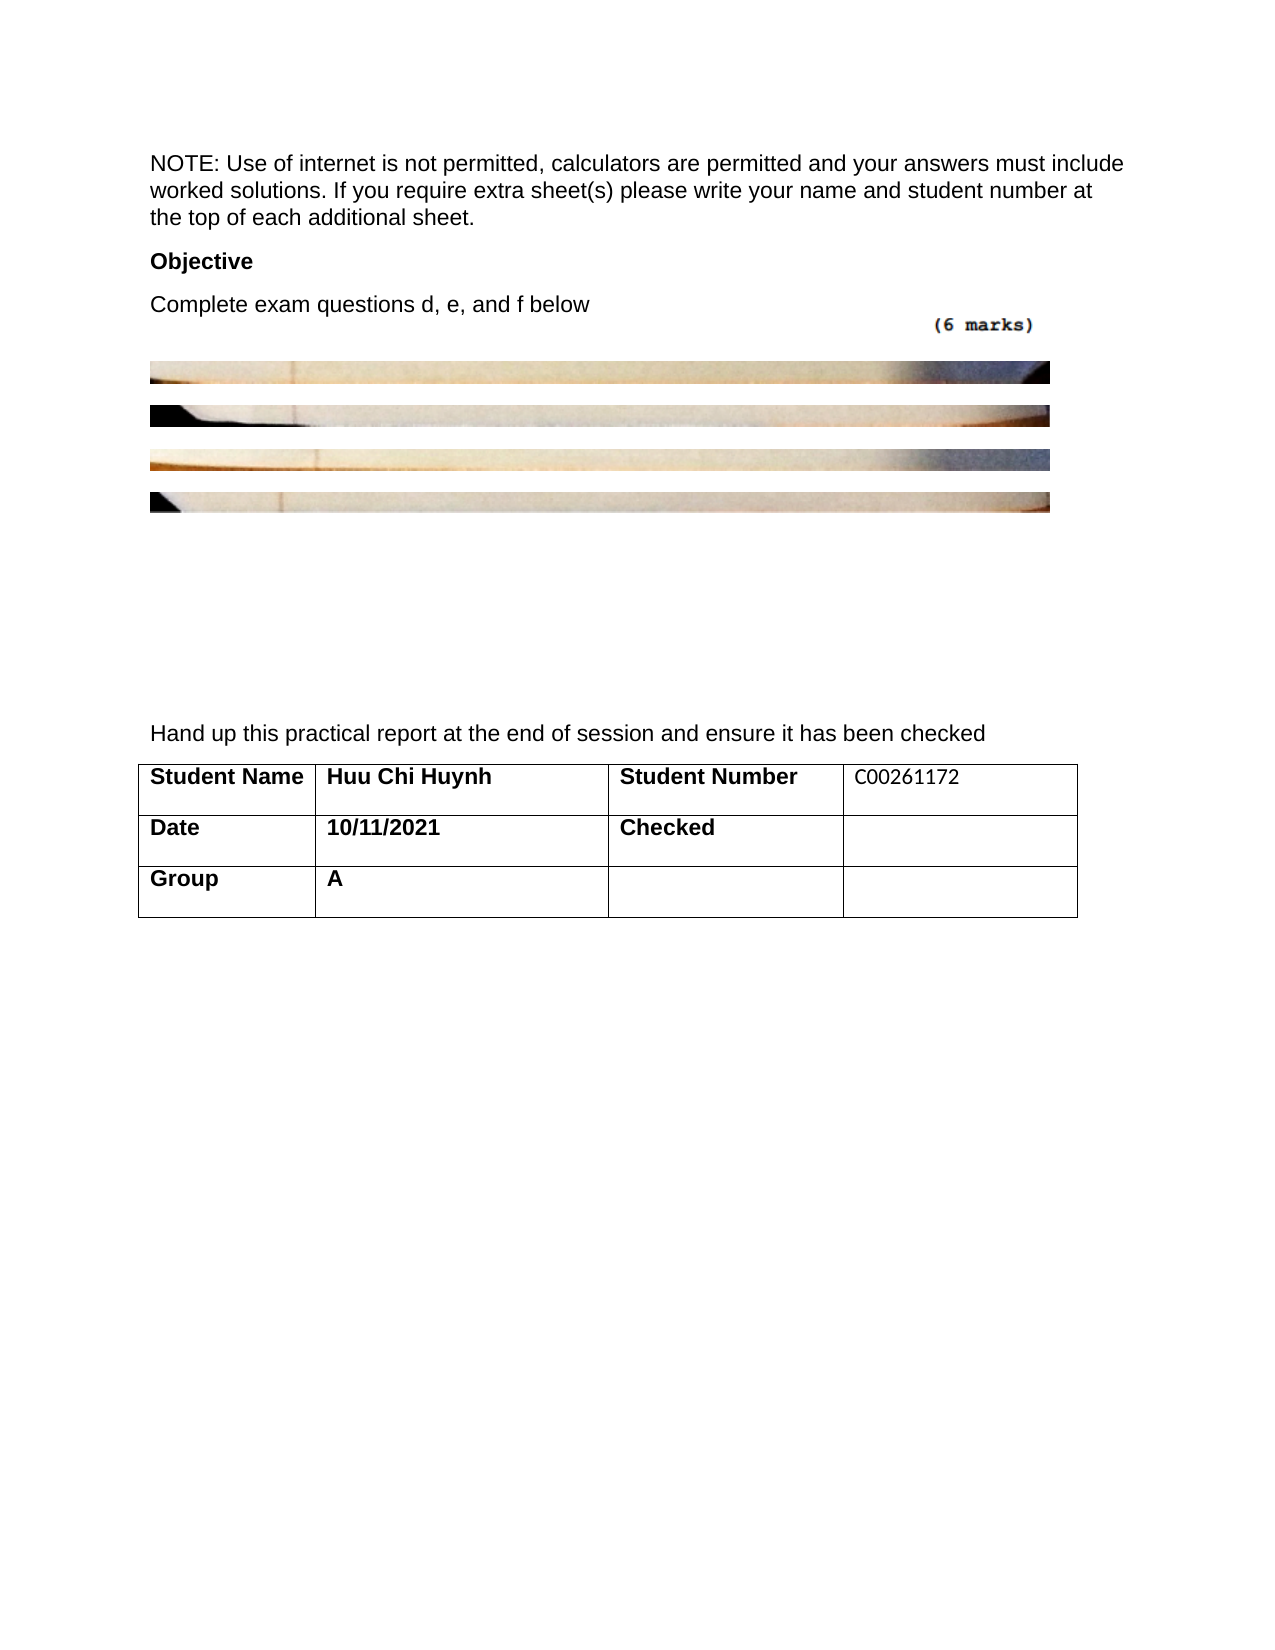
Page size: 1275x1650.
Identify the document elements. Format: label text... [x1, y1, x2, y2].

table_cell Group [139, 867, 315, 917]
table_header Student Name [139, 765, 315, 814]
table_cell Checked [609, 816, 843, 866]
table_cell A [316, 867, 608, 917]
table_header C00261172 [844, 765, 1077, 814]
table_cell 10/11/2021 [316, 816, 608, 866]
table_header Student Number [609, 765, 843, 814]
text NOTE: Use of internet is not permitted, calculators are permitted and your answers must include worked solutions. If you require extra sheet(s) please write your name and student number at the top of each additional sheet. [150, 150, 1125, 231]
table_header Huu Chi Huynh [316, 765, 608, 814]
table_cell [844, 816, 1077, 866]
text Complete exam questions d, e, and f below [150, 291, 1125, 318]
table_cell [609, 867, 843, 917]
text Objective [150, 248, 1125, 274]
table_cell [844, 867, 1077, 917]
text Hand up this practical report at the end of session and ensure it has been checked [150, 720, 1125, 747]
table_cell Date [139, 816, 315, 866]
